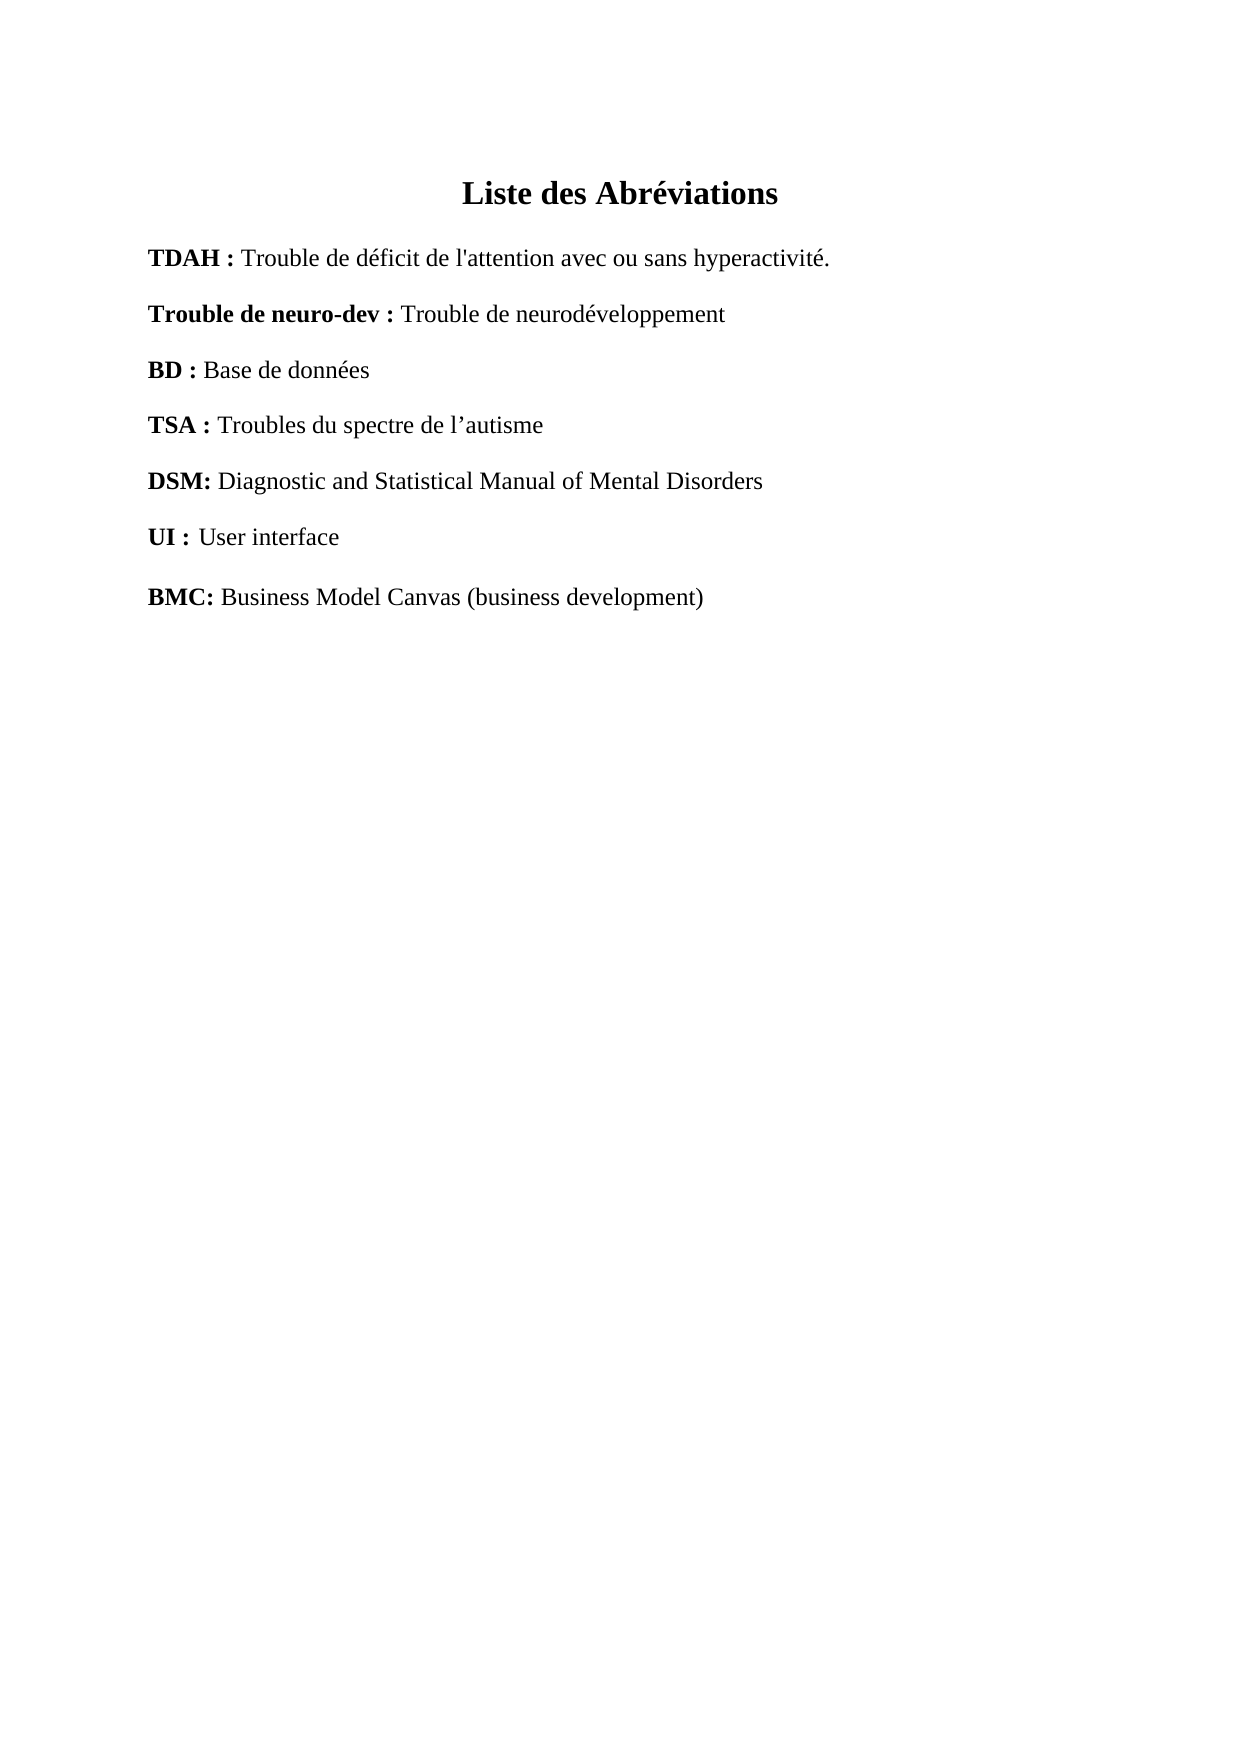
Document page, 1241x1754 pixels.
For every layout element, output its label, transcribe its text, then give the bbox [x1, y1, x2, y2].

text Liste des Abréviations [148, 173, 1093, 212]
text TSA : Troubles du spectre de l’autisme [148, 410, 1093, 439]
text TDAH : Trouble de déficit de l'attention avec ou sans hyperactivité. [148, 243, 1093, 272]
text BD : Base de données [148, 355, 1093, 383]
text DSM: Diagnostic and Statistical Manual of Mental Disorders [148, 466, 1093, 495]
text UI : User interface [148, 522, 1093, 550]
text Trouble de neuro-dev : Trouble de neurodéveloppement [148, 299, 1093, 328]
text BMC: Business Model Canvas (business development) [148, 582, 1093, 611]
